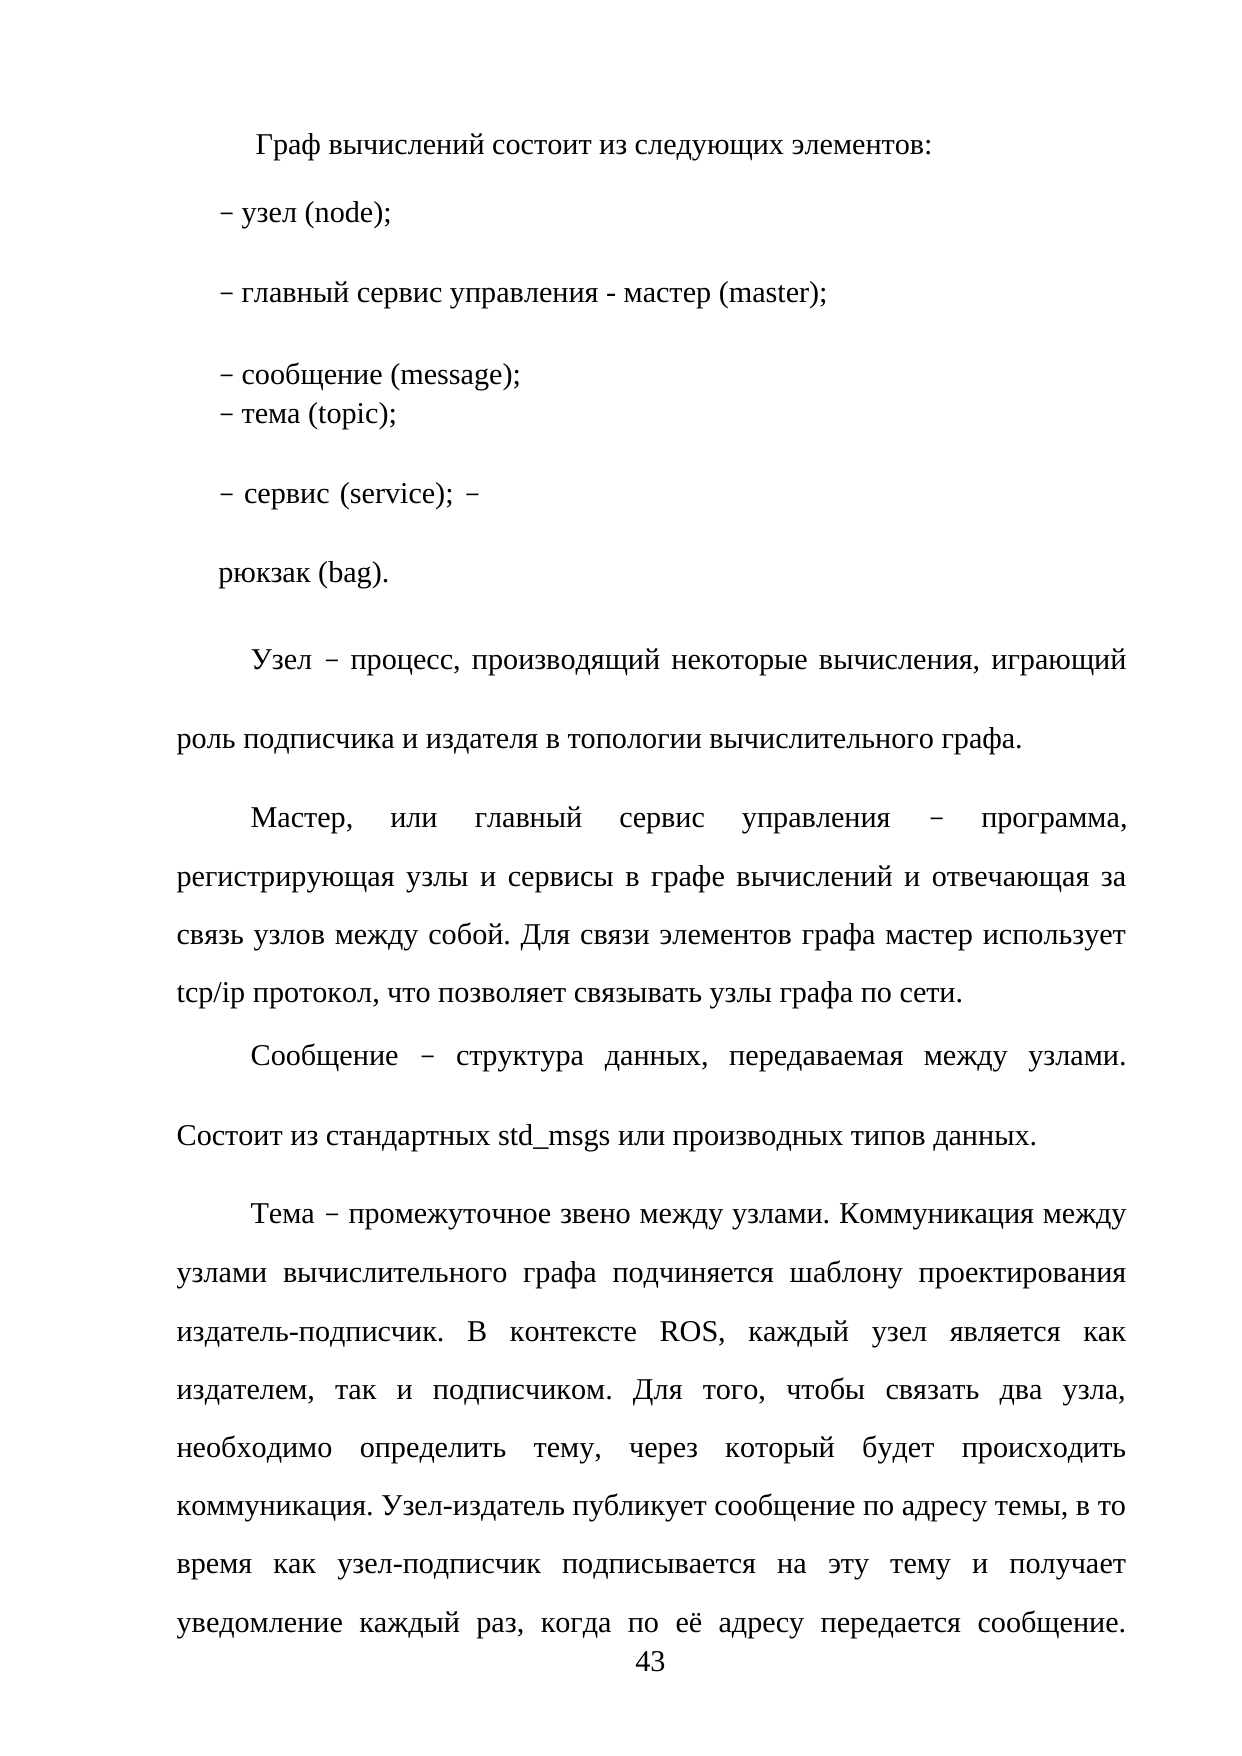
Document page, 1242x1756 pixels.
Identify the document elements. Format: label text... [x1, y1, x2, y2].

text − тема (topic); [218, 395, 1127, 431]
text Узел − процесс, производящий некоторые вычисления, играющий роль подписчика и издателя в топологии вычислительного графа. [176, 641, 1127, 755]
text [176, 1195, 1127, 1639]
text − главный сервис управления - мастер (master); [218, 274, 1127, 310]
text Сообщение − структура данных, передаваемая между узлами. Состоит из стандартных std_msgs или производных типов данных. [176, 1037, 1127, 1151]
text − сервис (service); − рюкзак (bag). [218, 475, 481, 589]
text Граф вычислений состоит из следующих элементов: [255, 126, 1127, 161]
text Мастер, или главный сервис управления − программа, регистрирующая узлы и сервисы в графе вычислений и отвечающая за связь узлов между собой. Для связи элементов графа мастер использует tcp/ip протокол, что позволяет связывать узлы графа по сети. [176, 799, 1127, 1009]
text − узел (node); [218, 194, 1127, 230]
text − сообщение (message); [218, 356, 1127, 392]
